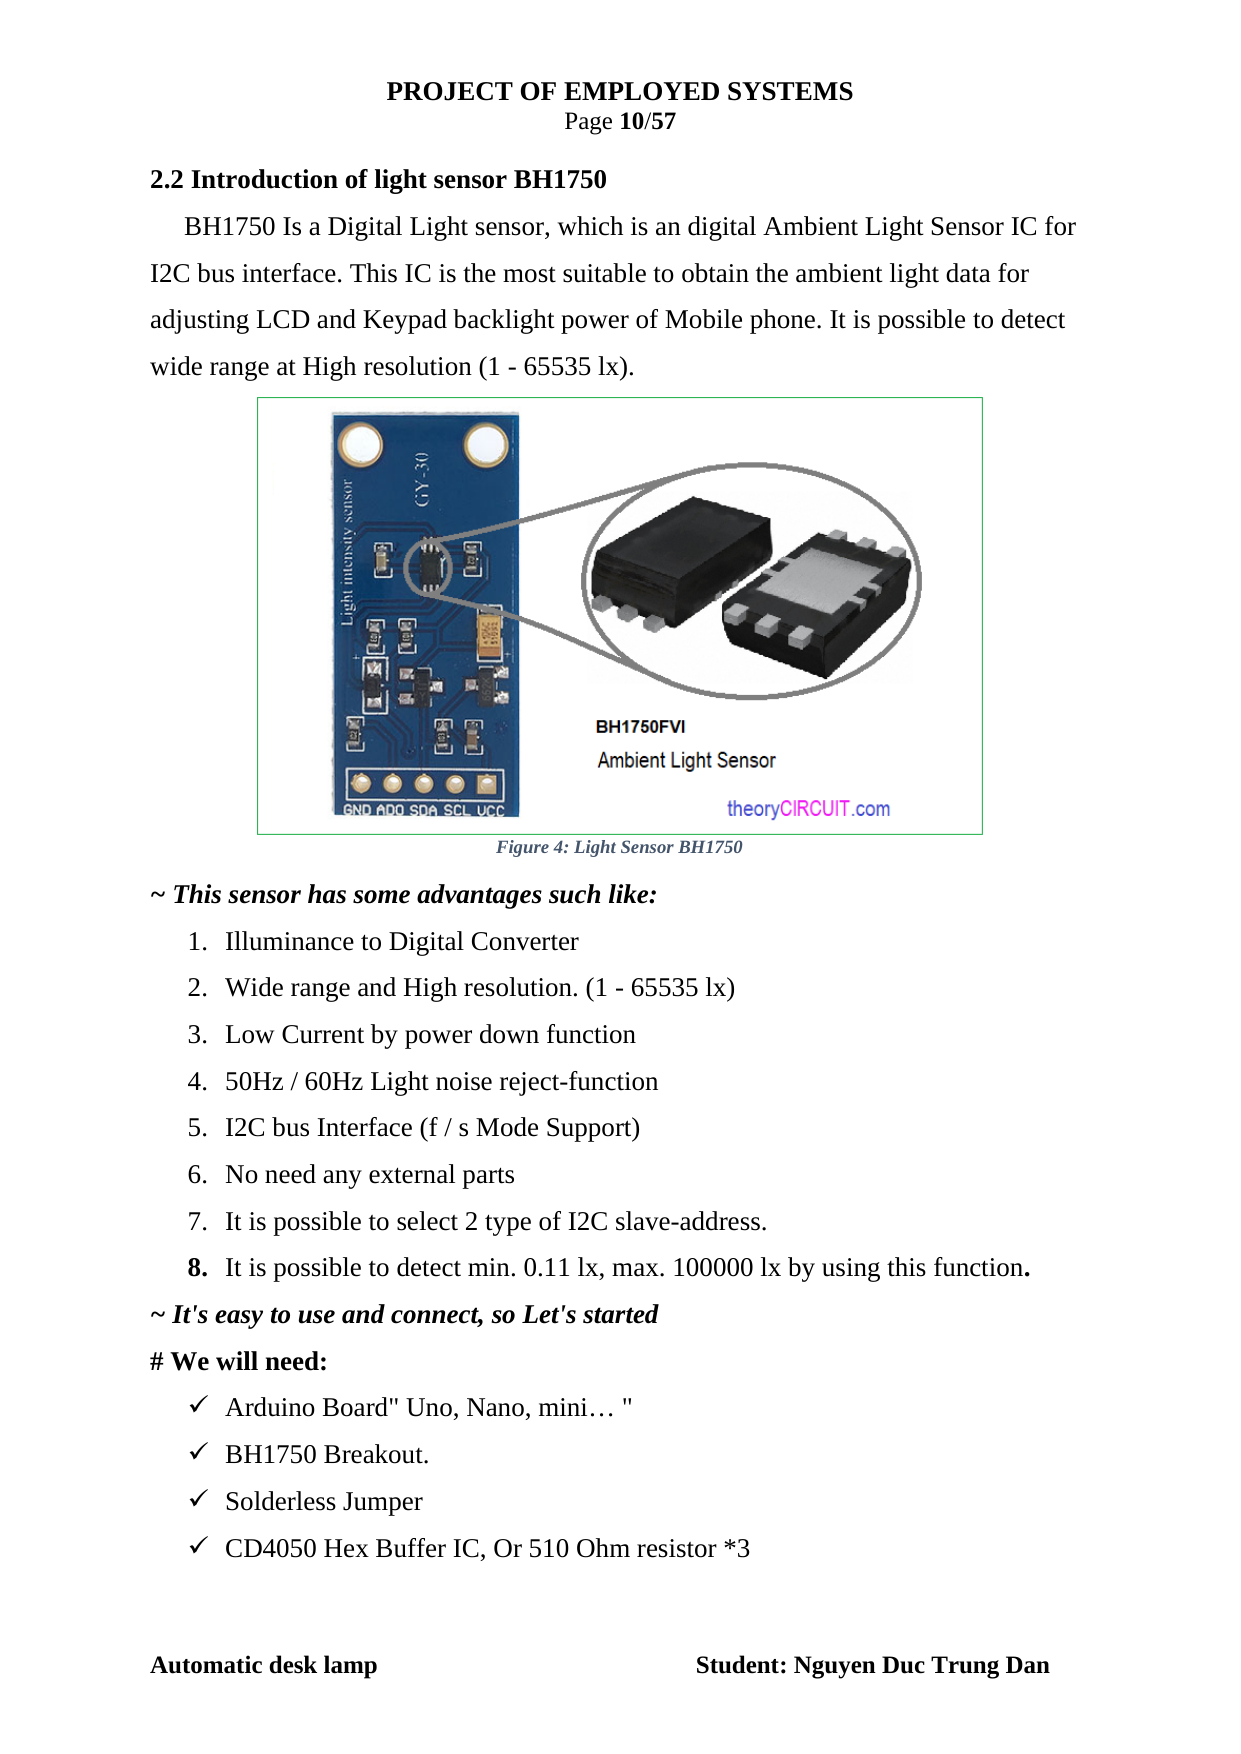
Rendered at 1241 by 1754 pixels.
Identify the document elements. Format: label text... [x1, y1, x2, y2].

picture [256, 397, 984, 836]
list CD4050 Hex Buffer IC, Or 510 Ohm resistor *3 [187, 1532, 1090, 1563]
list Solderless Jumper [187, 1485, 1090, 1517]
list BH1750 Breakout. [187, 1438, 1090, 1470]
text ~ This sensor has some advantages such like: [150, 878, 1090, 909]
text BH1750 Is a Digital Light sensor, which is an digital Ambient Light Sensor IC for I2C bus interface. This IC is the most suitable to obtain the ambient light data for adjusting LCD and Keypad backlight power of Mobile phone. It is possible to detect wide range at High resolution (1 - 65535 lx). [150, 210, 1090, 381]
list It is possible to detect min. 0.11 lx, max. 100000 lx by using this function. [187, 1252, 1090, 1283]
list Illuminance to Digital Converter [187, 925, 1090, 956]
list No need any external parts [187, 1158, 1090, 1189]
text # We will need: [150, 1345, 1090, 1376]
list Wide range and High resolution. (1 - 65535 lx) [187, 972, 1090, 1003]
list Low Current by power down function [187, 1018, 1090, 1049]
list 50Hz / 60Hz Light noise reject-function [187, 1065, 1090, 1096]
list I2C bus Interface (f / s Mode Support) [187, 1112, 1090, 1143]
text ~ It's easy to use and connect, so Let's started [150, 1298, 1090, 1329]
list It is possible to select 2 type of I2C slave-address. [187, 1205, 1090, 1236]
list Arduino Board" Uno, Nano, mini… " [187, 1392, 1090, 1423]
text Figure 4: Light Sensor BH1750 [150, 836, 1090, 857]
subtitle 2.2 Introduction of light sensor BH1750 [150, 164, 1090, 195]
